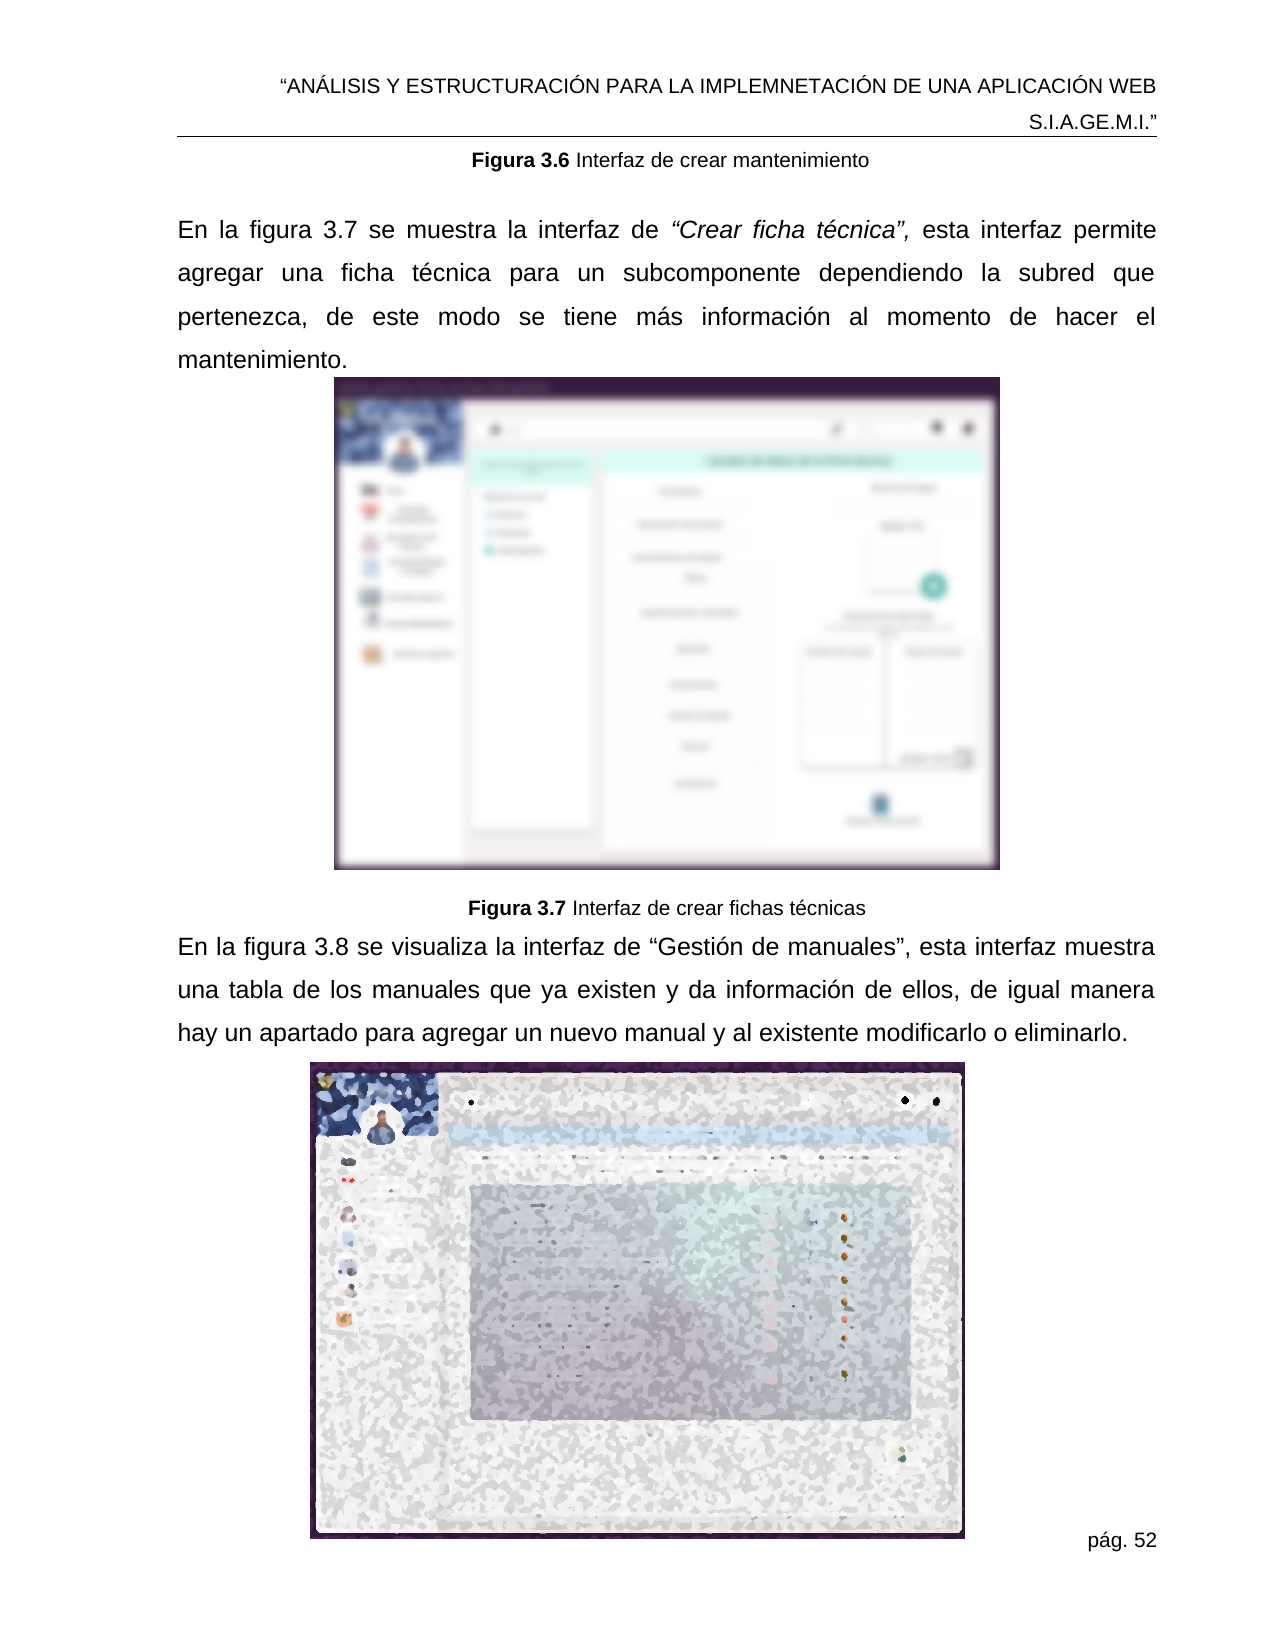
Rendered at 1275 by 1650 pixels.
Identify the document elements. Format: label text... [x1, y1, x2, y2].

text Figura 3.6 Interfaz de crear mantenimiento [177, 148, 1157, 172]
text En la figura 3.8 se visualiza la interfaz de “Gestión de manuales”, esta interfaz muestra una tabla de los manuales que ya existen y da información de ellos, de igual manera hay un apartado para agregar un nuevo manual y al existente modificarlo o eliminarlo. [177, 932, 1157, 1047]
text En la figura 3.7 se muestra la interfaz de “Crear ficha técnica”, esta interfaz permite agregar una ficha técnica para un subcomponente dependiendo la subred que pertenezca, de este modo se tiene más información al momento de hacer el mantenimiento. [177, 215, 1157, 373]
picture [334, 377, 1000, 870]
picture [310, 1062, 965, 1539]
